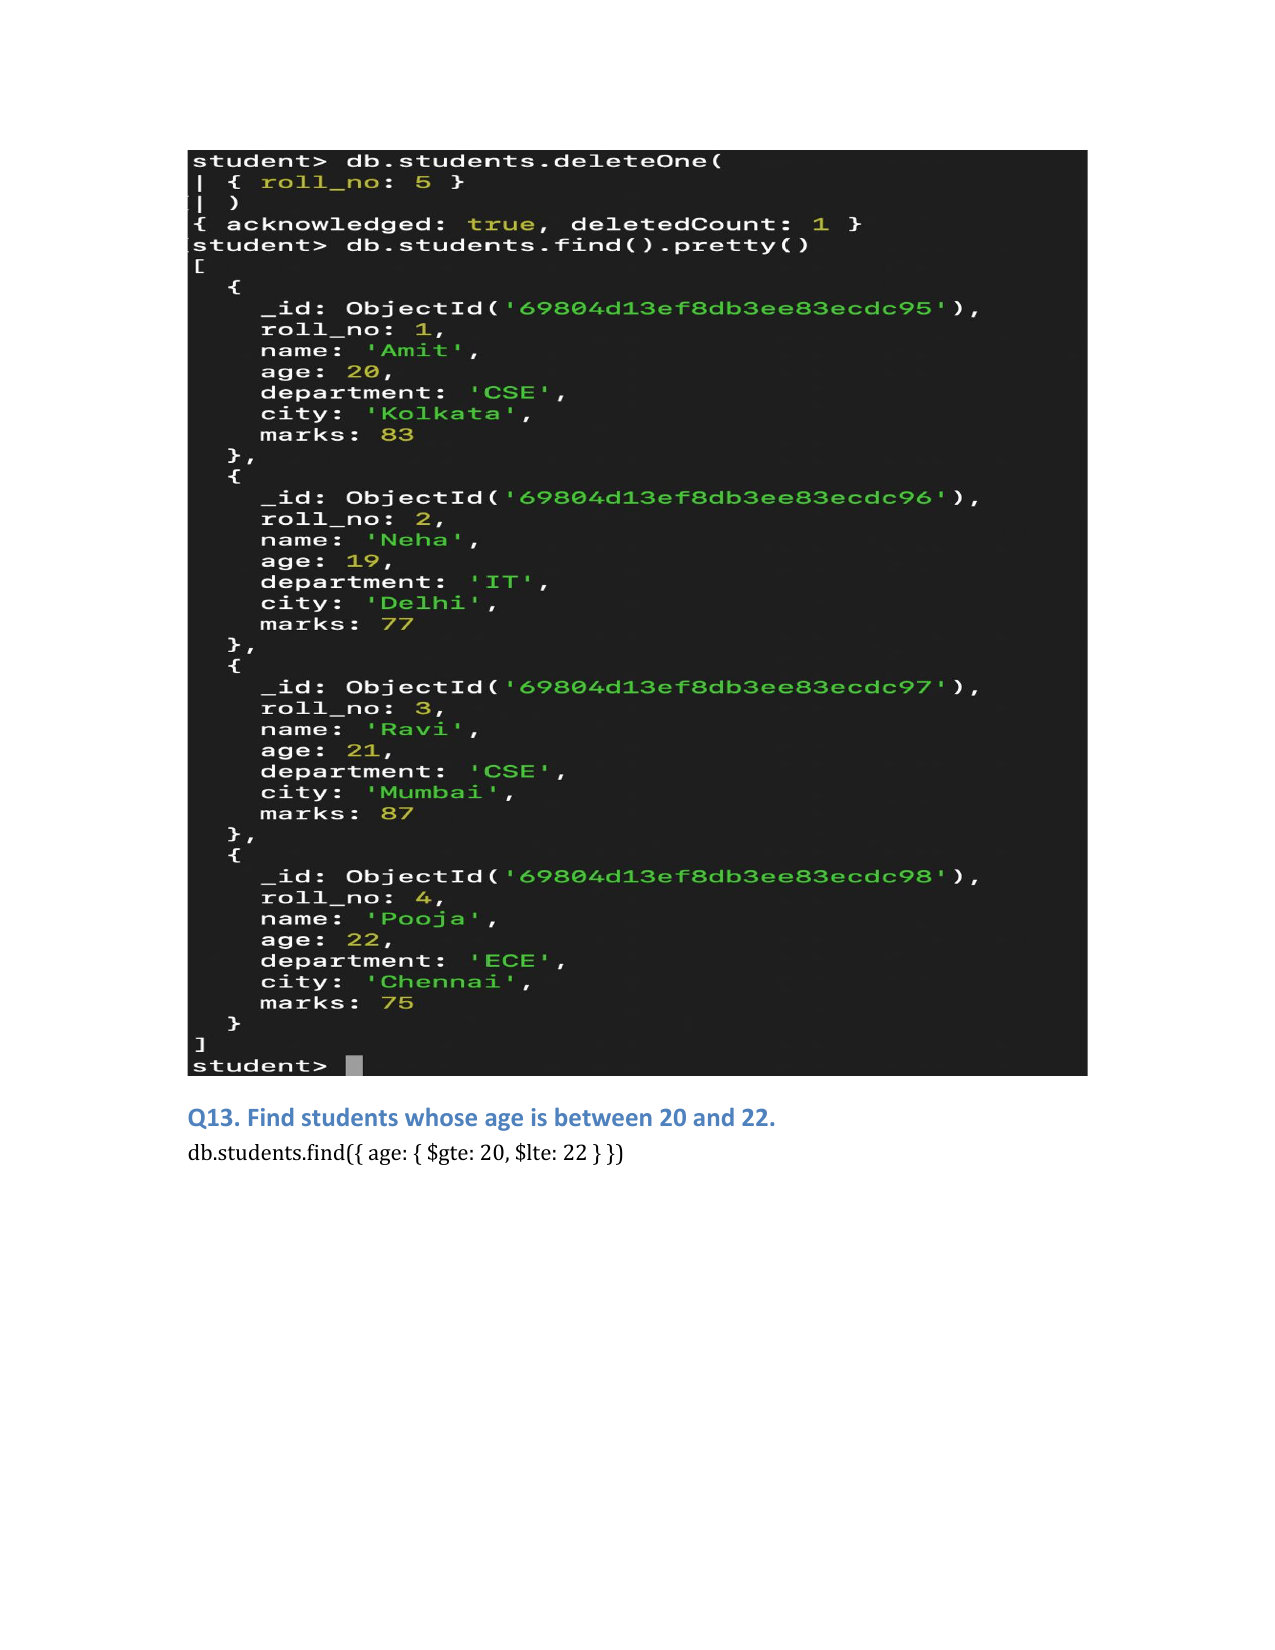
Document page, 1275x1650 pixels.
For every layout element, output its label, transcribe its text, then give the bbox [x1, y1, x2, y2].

text db.students.find({ age: { $gte: 20, $lte: 22 } }) [187, 1138, 1087, 1165]
picture [187, 150, 1088, 1076]
subtitle Q13. Find students whose age is between 20 and 22. [187, 1101, 1087, 1134]
